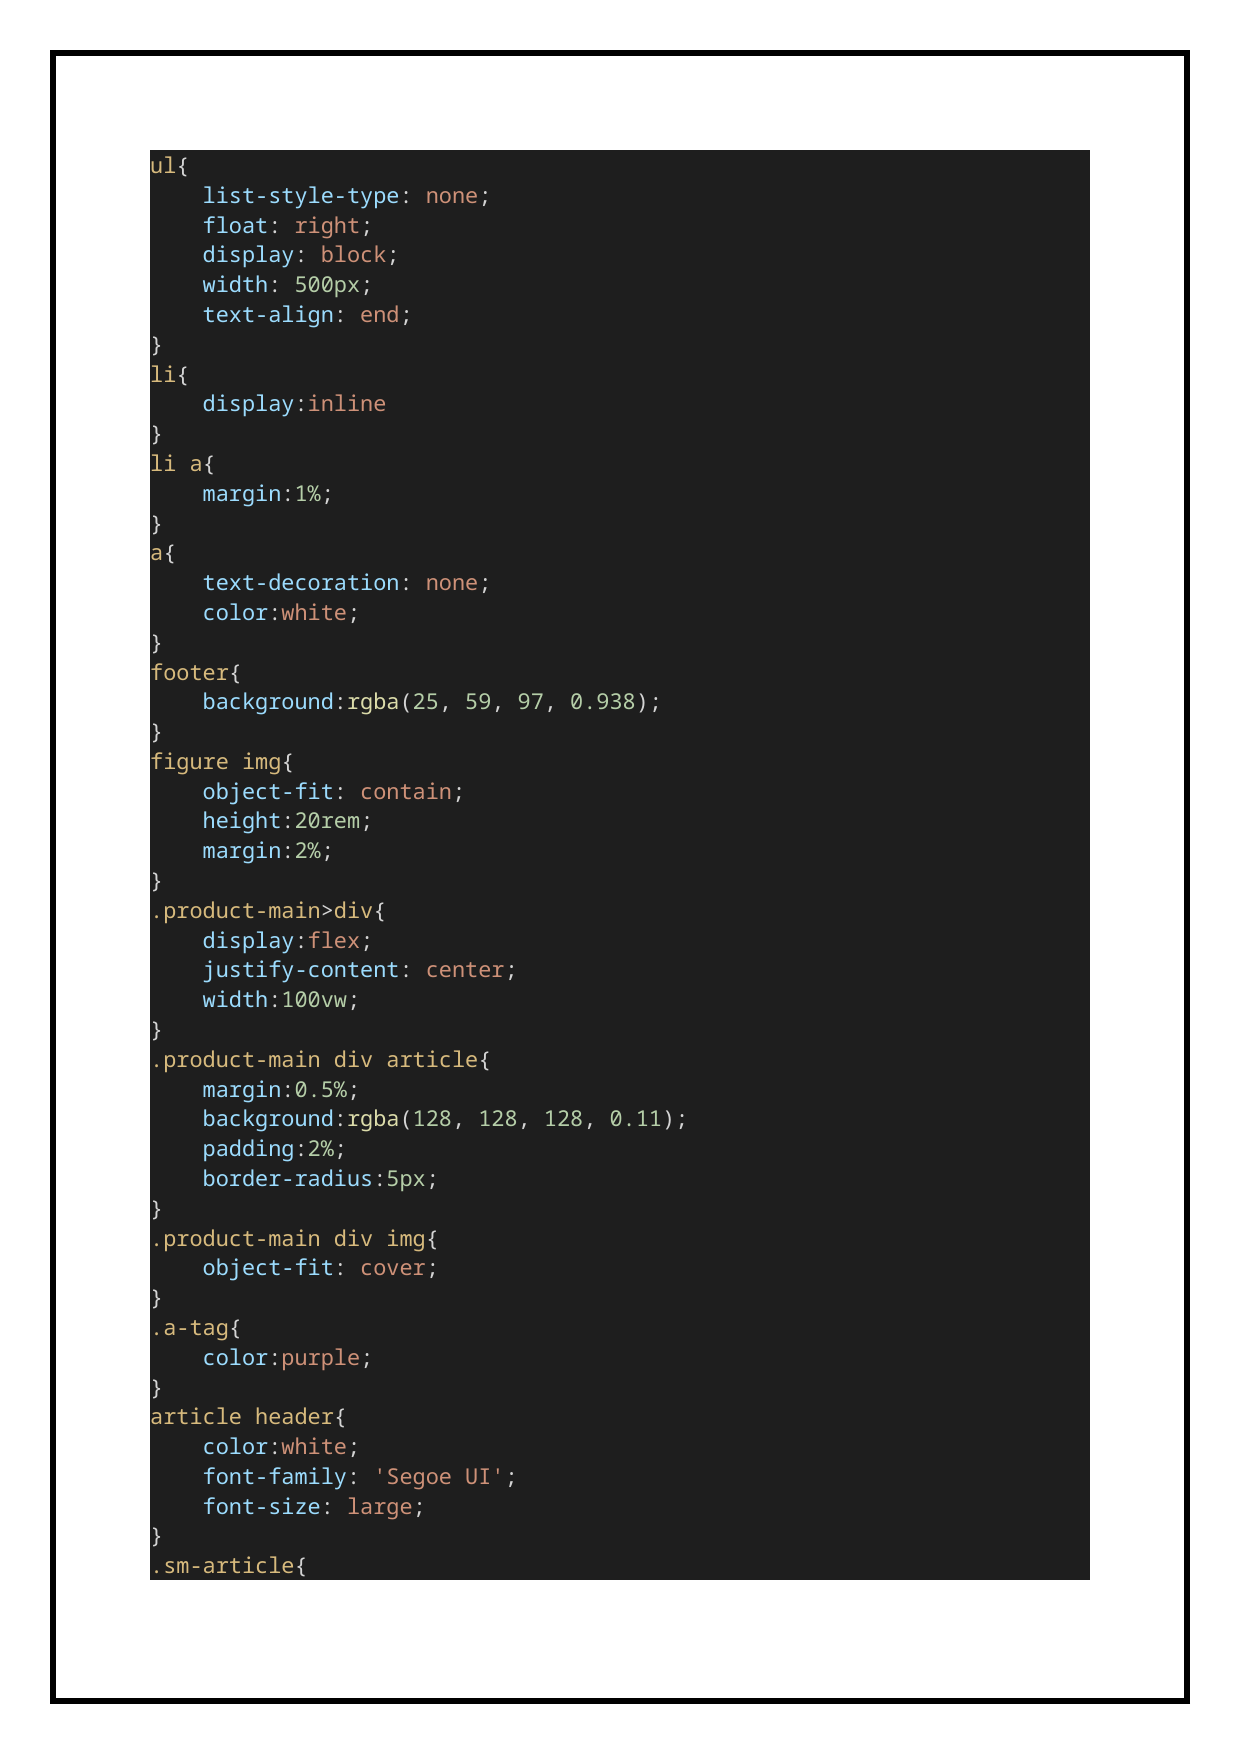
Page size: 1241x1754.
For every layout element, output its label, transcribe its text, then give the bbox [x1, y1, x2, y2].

text text-align: end; [150, 299, 1090, 329]
text } [150, 1520, 1090, 1550]
text } [150, 329, 1090, 358]
text text-decoration: none; [150, 567, 1090, 597]
text color:purple; [150, 1342, 1090, 1371]
text ul{ [150, 150, 1090, 180]
text } [150, 1014, 1090, 1044]
text } [150, 865, 1090, 895]
text width: 500px; [150, 269, 1090, 299]
text height:20rem; [150, 805, 1090, 835]
text } [150, 1193, 1090, 1222]
text } [150, 1282, 1090, 1312]
text figure img{ [150, 746, 1090, 776]
text } [150, 1371, 1090, 1401]
text margin:0.5%; [150, 1073, 1090, 1103]
text color:white; [150, 1431, 1090, 1461]
text display:inline [150, 388, 1090, 418]
text background:rgba(128, 128, 128, 0.11); [150, 1103, 1090, 1133]
text a{ [150, 537, 1090, 567]
text justify-content: center; [150, 954, 1090, 984]
text .product-main>div{ [150, 895, 1090, 924]
text display: block; [150, 239, 1090, 269]
text float: right; [150, 209, 1090, 239]
text .a-tag{ [150, 1312, 1090, 1342]
text margin:2%; [150, 835, 1090, 865]
text object-fit: contain; [150, 776, 1090, 805]
text .product-main div img{ [150, 1222, 1090, 1252]
text li{ [150, 358, 1090, 388]
text } [150, 507, 1090, 537]
text object-fit: cover; [150, 1252, 1090, 1282]
text footer{ [150, 656, 1090, 686]
text } [150, 418, 1090, 448]
text .product-main div article{ [150, 1044, 1090, 1073]
text .sm-article{ [150, 1550, 1090, 1580]
text article header{ [150, 1401, 1090, 1431]
text color:white; [150, 597, 1090, 627]
text border-radius:5px; [150, 1163, 1090, 1193]
text padding:2%; [150, 1133, 1090, 1163]
text display:flex; [150, 924, 1090, 954]
text background:rgba(25, 59, 97, 0.938); [150, 686, 1090, 716]
text width:100vw; [150, 984, 1090, 1014]
text font-size: large; [150, 1491, 1090, 1520]
text list-style-type: none; [150, 180, 1090, 209]
text li a{ [150, 448, 1090, 478]
text font-family: 'Segoe UI'; [150, 1461, 1090, 1491]
text margin:1%; [150, 478, 1090, 507]
text } [150, 716, 1090, 746]
text } [150, 627, 1090, 656]
